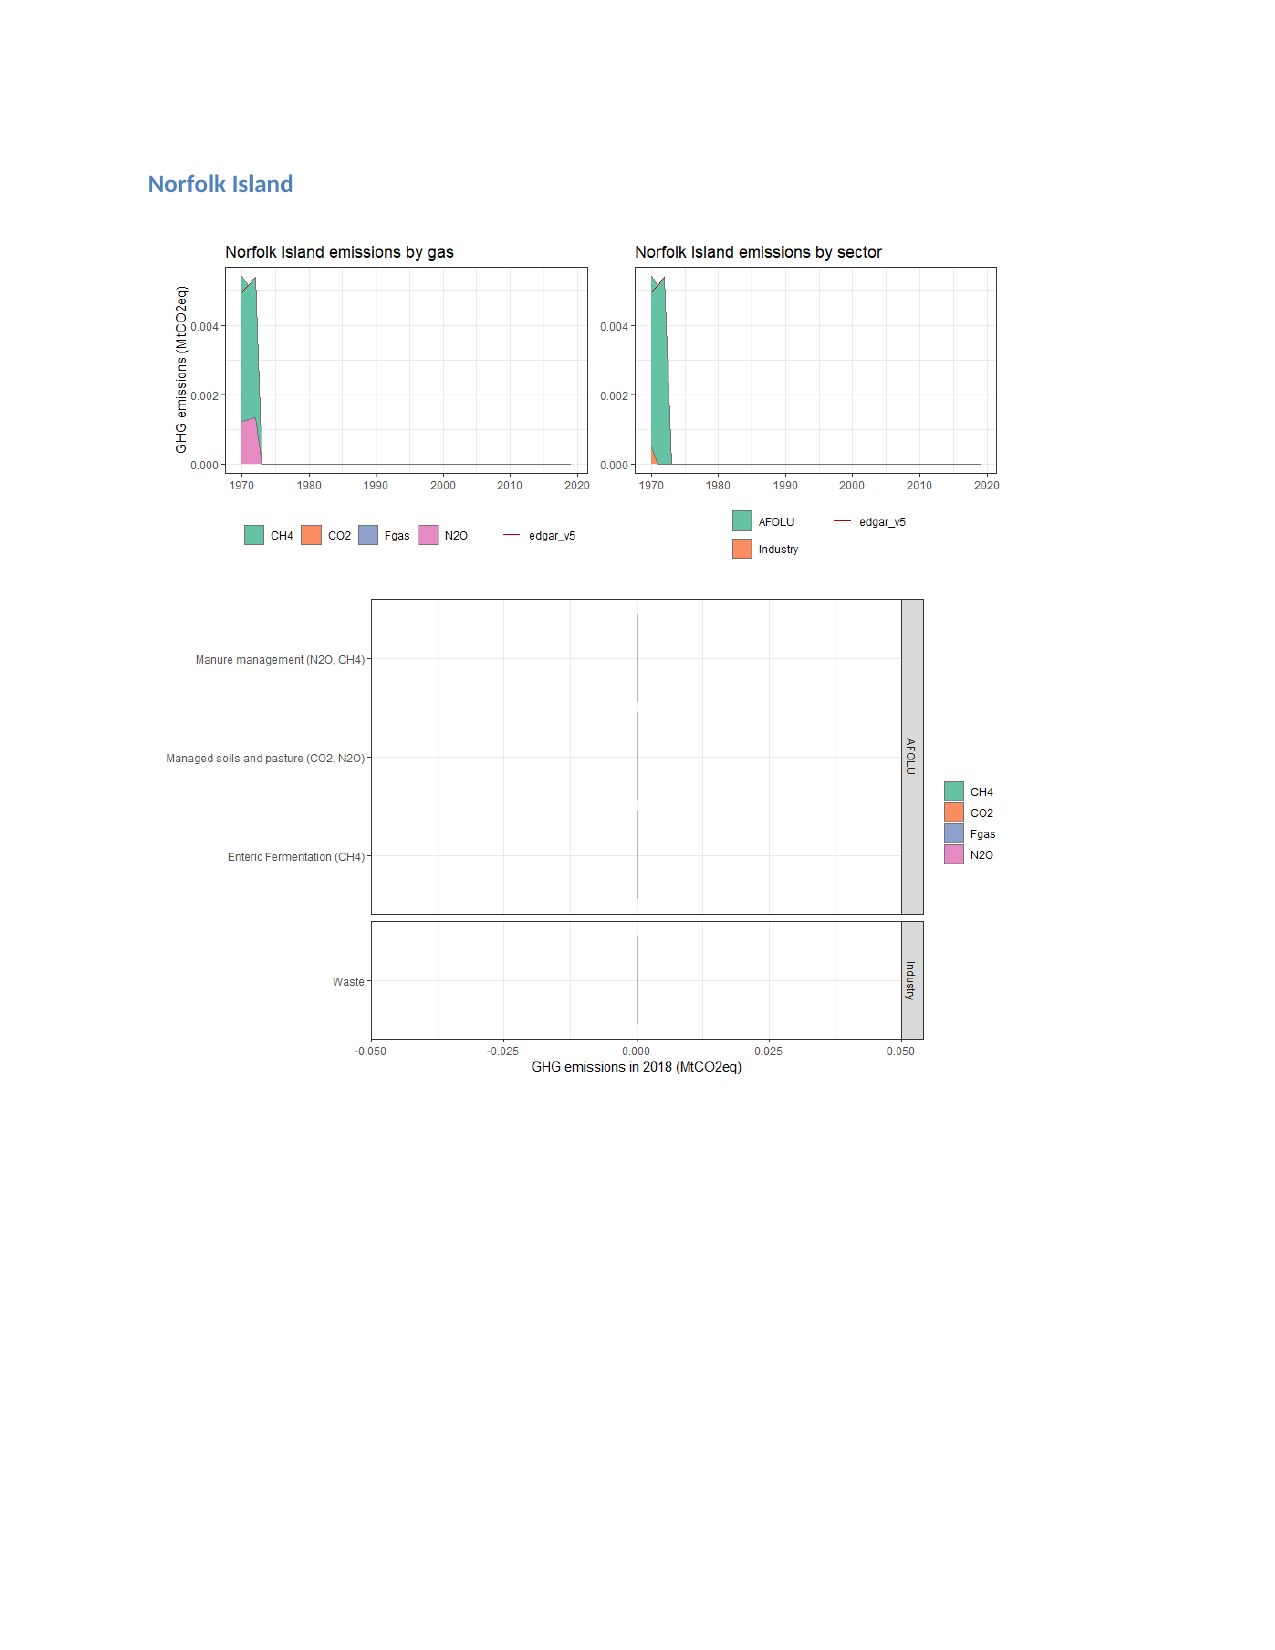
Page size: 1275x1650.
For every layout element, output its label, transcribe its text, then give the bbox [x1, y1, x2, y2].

subtitle Norfolk Island [148, 168, 1127, 199]
picture [147, 217, 1023, 1093]
